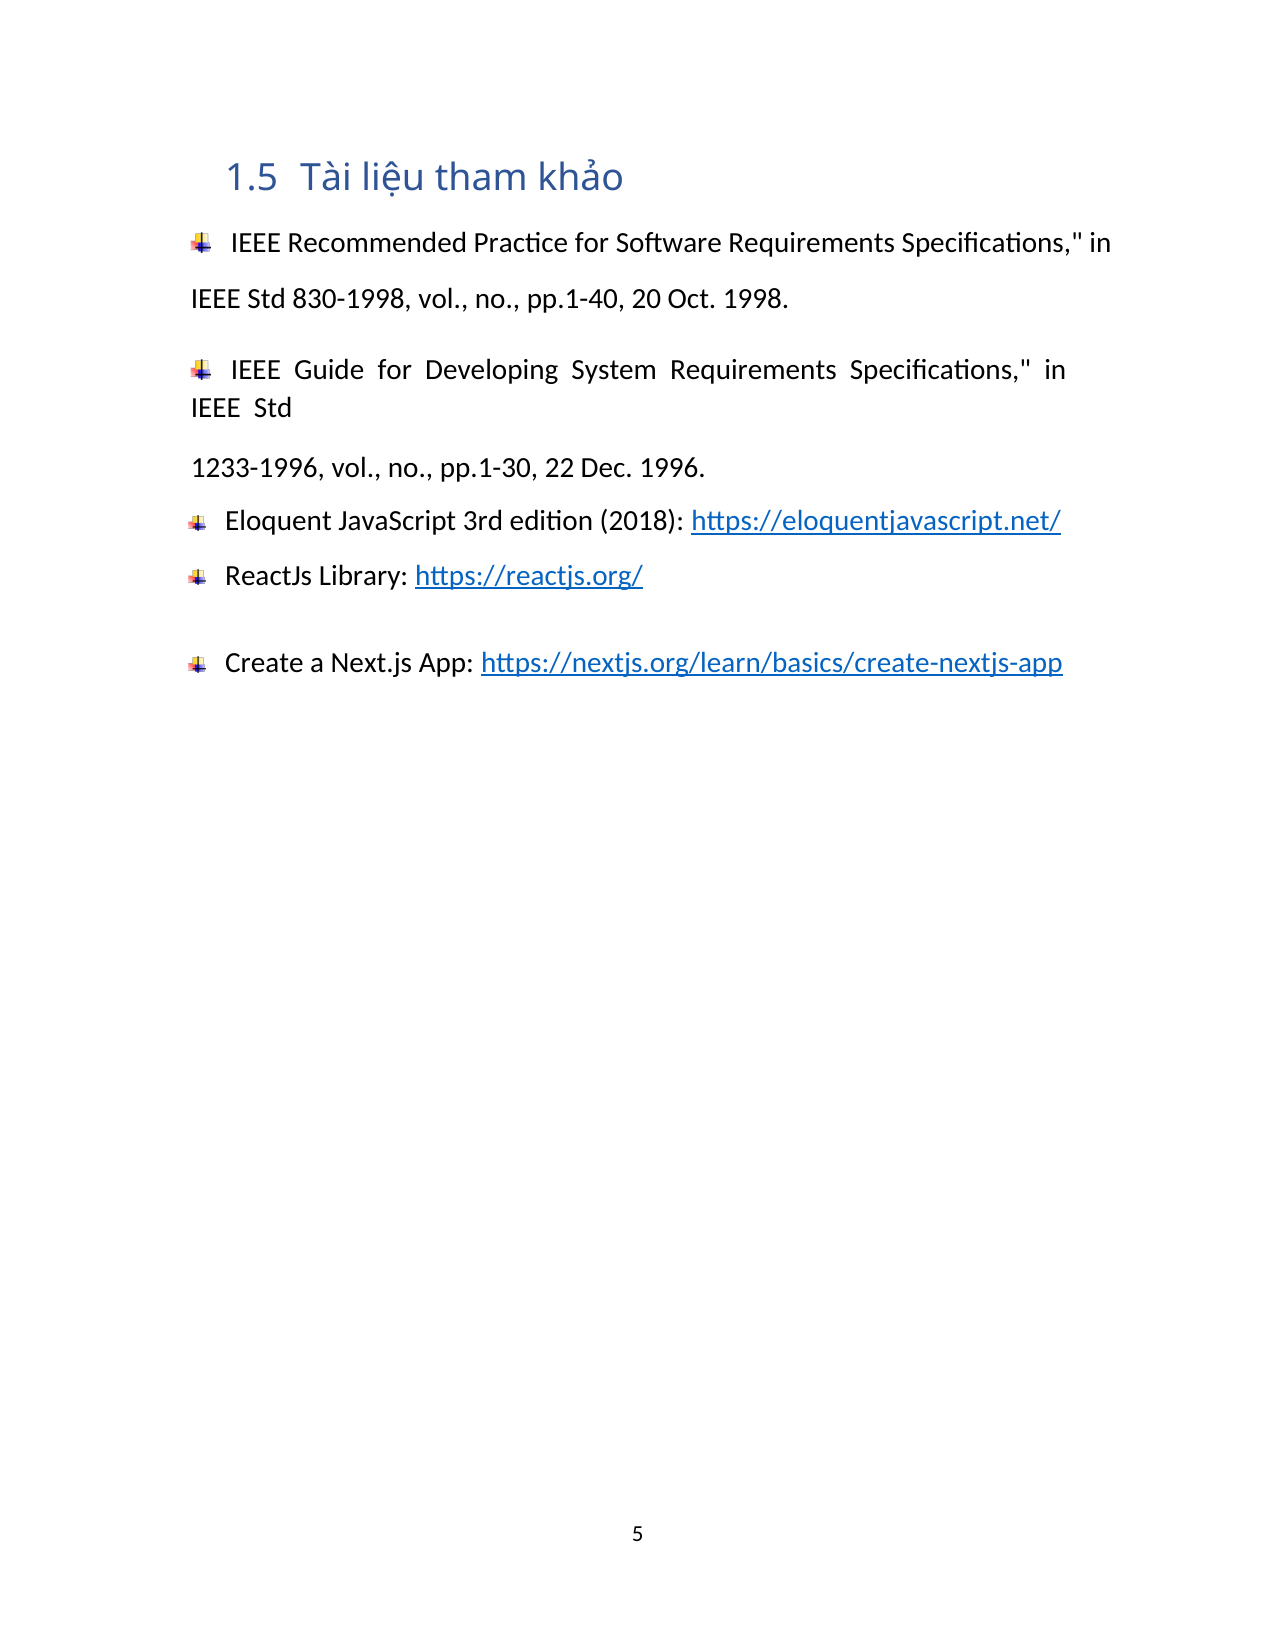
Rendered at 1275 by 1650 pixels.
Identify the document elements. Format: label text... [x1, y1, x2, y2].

subtitle Tài liệu tham khảo [225, 150, 1125, 201]
picture [188, 514, 206, 531]
list IEEE Recommended Practice for Software Requirements Specifications," in IEEE Std 830-1998, vol., no., pp.1-40, 20 Oct. 1998. [191, 207, 1116, 320]
list 1233-1996, vol., no., pp.1-30, 22 Dec. 1996. [191, 455, 1125, 482]
picture [188, 568, 206, 585]
list IEEE Guide for Developing System Requirements Specifications," in IEEE Std [191, 351, 1125, 425]
picture [190, 358, 211, 380]
list Create a Next.js App: https://nextjs.org/learn/basics/create-nextjs-app [187, 651, 1125, 678]
picture [190, 231, 211, 253]
list Eloquent JavaScript 3rd edition (2018): https://eloquentjavascript.net/ [187, 509, 1125, 536]
list ReactJs Library: https://reactjs.org/ [187, 563, 1125, 590]
picture [188, 655, 206, 673]
